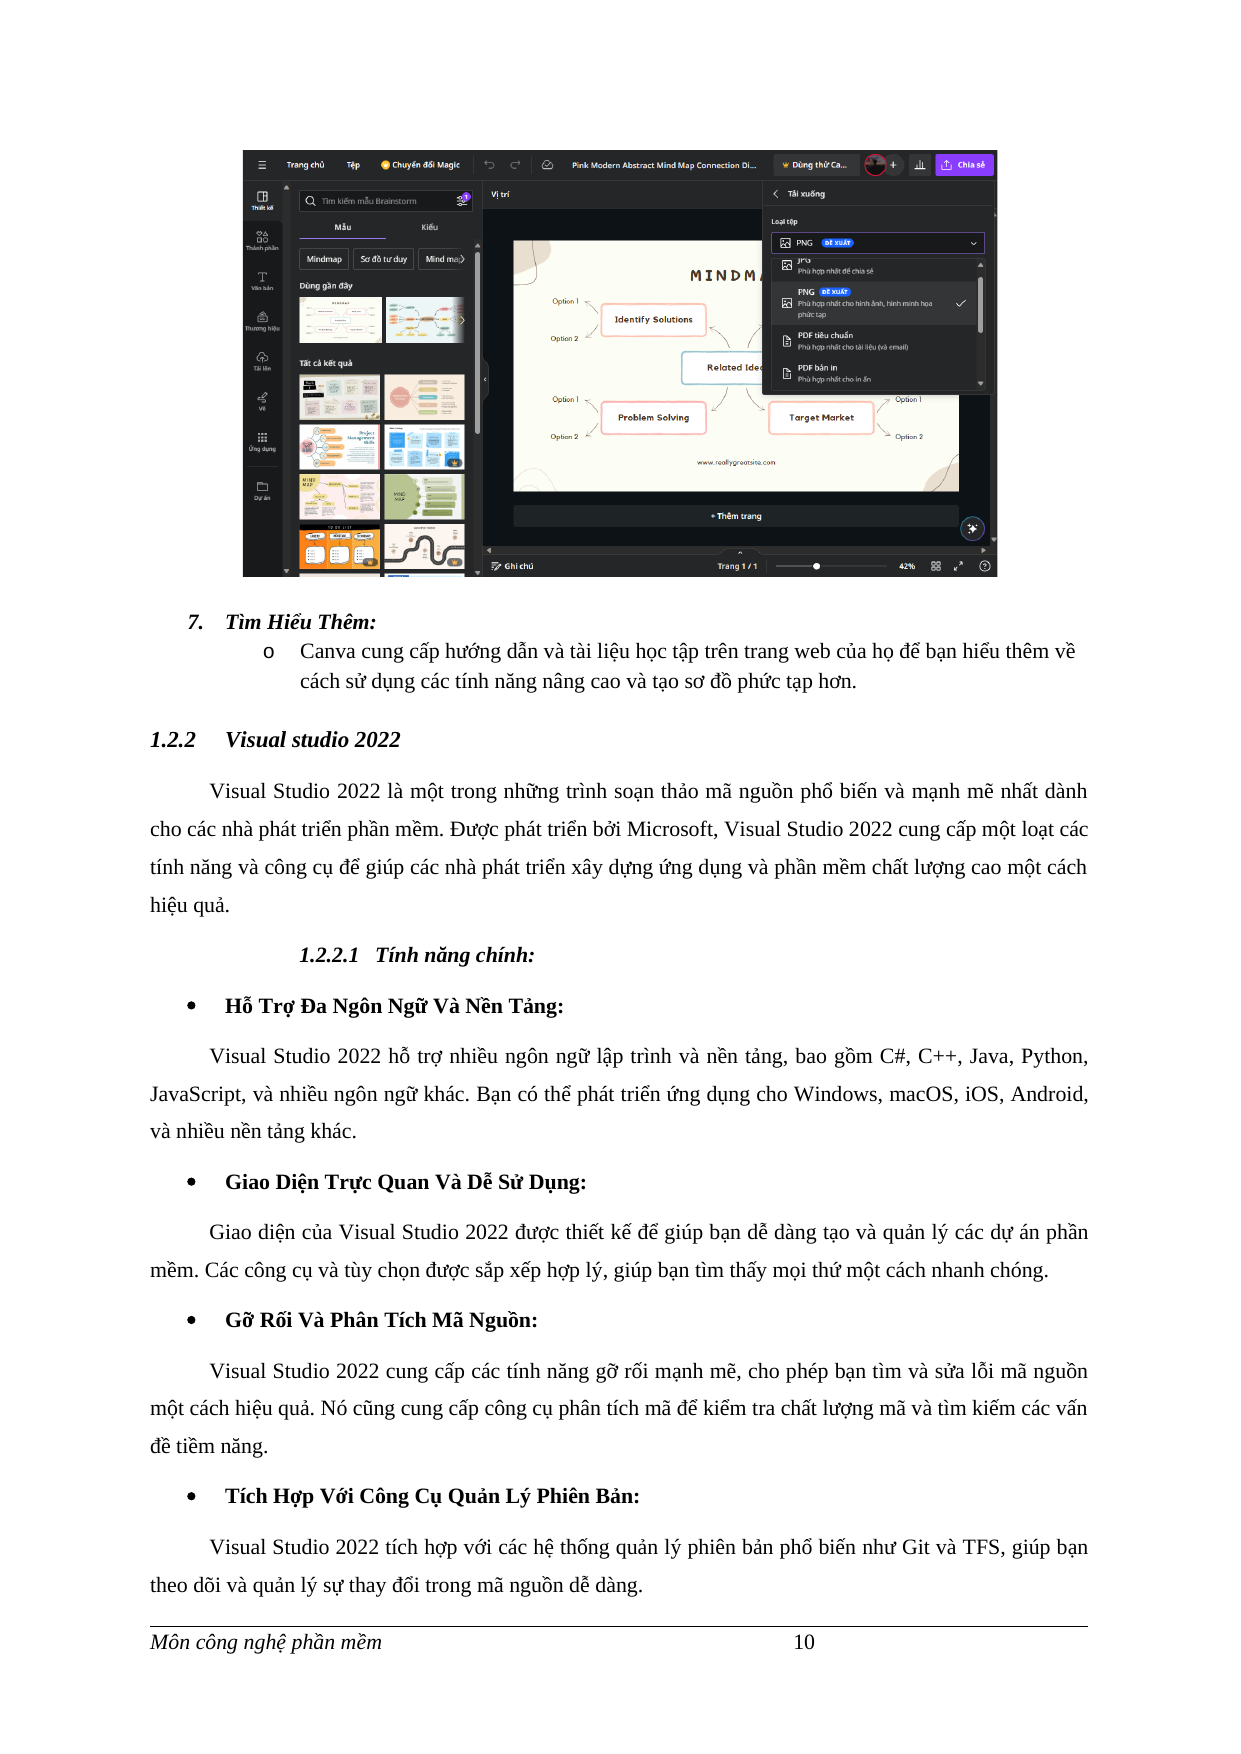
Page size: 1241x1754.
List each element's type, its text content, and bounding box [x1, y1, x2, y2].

text Giao diện của Visual Studio 2022 được thiết kế để giúp bạn dễ dàng tạo và quản lý các dự án phần mềm. Các công cụ và tùy chọn được sắp xếp hợp lý, giúp bạn tìm thấy mọi thứ một cách nhanh chóng. [150, 1219, 1090, 1282]
text Visual Studio 2022 hỗ trợ nhiều ngôn ngữ lập trình và nền tảng, bao gồm C#, C++, Java, Python, JavaScript, và nhiều ngôn ngữ khác. Bạn có thể phát triển ứng dụng cho Windows, macOS, iOS, Android, và nhiều nền tảng khác. [150, 1043, 1090, 1144]
subtitle Tính năng chính: [240, 942, 1090, 967]
text Visual Studio 2022 cung cấp các tính năng gỡ rối mạnh mẽ, cho phép bạn tìm và sửa lỗi mã nguồn một cách hiệu quả. Nó cũng cung cấp công cụ phân tích mã để kiểm tra chất lượng mã và tìm kiếm các vấn đề tiềm năng. [150, 1358, 1090, 1458]
list Tích Hợp Với Công Cụ Quản Lý Phiên Bản: [187, 1483, 1090, 1509]
list Giao Diện Trực Quan Và Dễ Sử Dụng: [187, 1169, 1090, 1194]
subtitle Visual studio 2022 [150, 727, 1090, 753]
text Visual Studio 2022 tích hợp với các hệ thống quản lý phiên bản phổ biến như Git và TFS, giúp bạn theo dõi và quản lý sự thay đổi trong mã nguồn dễ dàng. [150, 1534, 1090, 1597]
list Tìm Hiểu Thêm: [187, 609, 1090, 634]
list Hỗ Trợ Đa Ngôn Ngữ Và Nền Tảng: [187, 993, 1090, 1018]
picture [242, 150, 998, 577]
text Visual Studio 2022 là một trong những trình soạn thảo mã nguồn phổ biến và mạnh mẽ nhất dành cho các nhà phát triển phần mềm. Được phát triển bởi Microsoft, Visual Studio 2022 cung cấp một loạt các tính năng và công cụ để giúp các nhà phát triển xây dựng ứng dụng và phần mềm chất lượng cao một cách hiệu quả. [150, 778, 1090, 917]
list Gỡ Rối Và Phân Tích Mã Nguồn: [187, 1307, 1090, 1332]
list Canva cung cấp hướng dẫn và tài liệu học tập trên trang web của họ để bạn hiểu thêm về cách sử dụng các tính năng nâng cao và tạo sơ đồ phức tạp hơn. [262, 638, 1090, 694]
